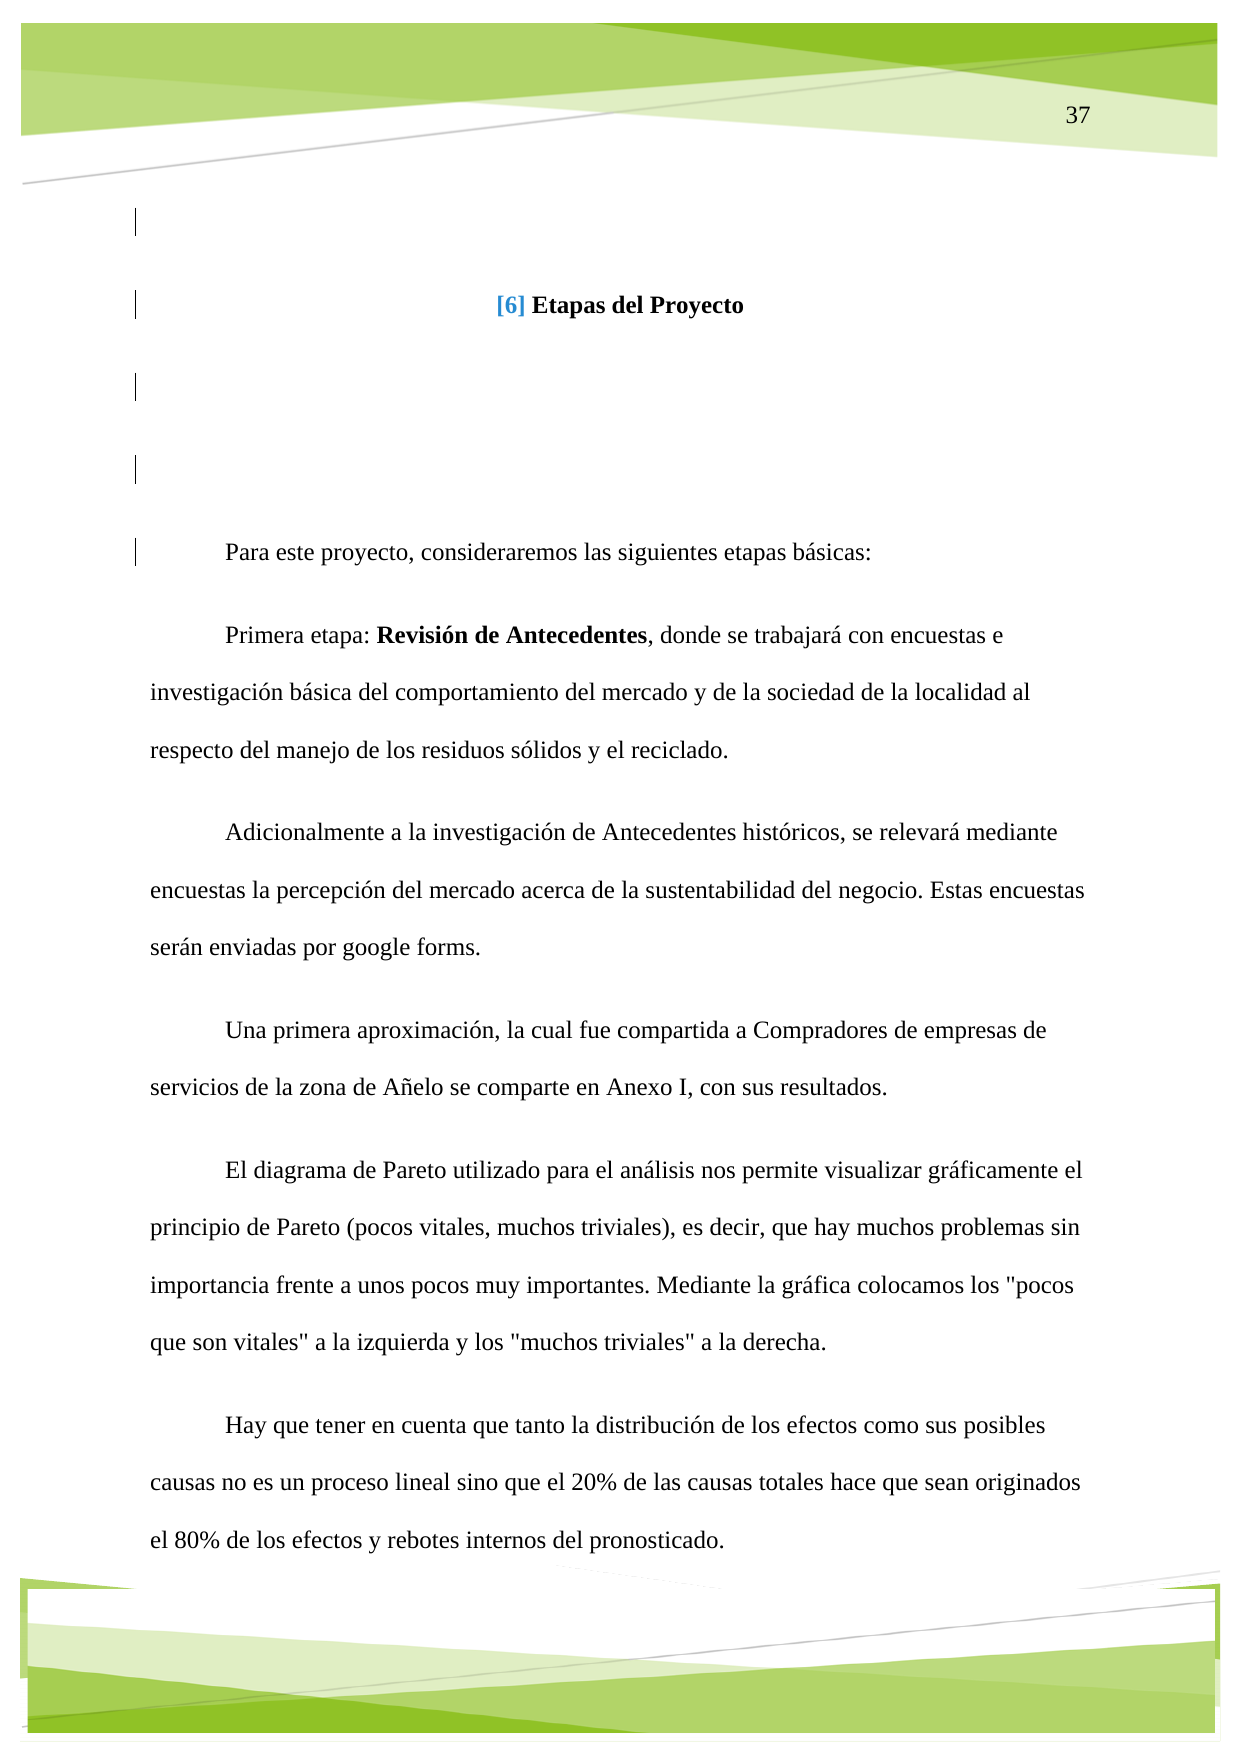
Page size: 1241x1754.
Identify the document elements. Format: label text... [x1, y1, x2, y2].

subtitle Etapas del Proyecto [150, 290, 1090, 319]
picture [21, 23, 1218, 198]
text Una primera aproximación, la cual fue compartida a Compradores de empresas de servicios de la zona de Añelo se comparte en Anexo I, con sus resultados. [150, 1015, 1090, 1101]
text Hay que tener en cuenta que tanto la distribución de los efectos como sus posibles causas no es un proceso lineal sino que el 20% de las causas totales hace que sean originados el 80% de los efectos y rebotes internos del pronosticado. [150, 1410, 1090, 1554]
text Adicionalmente a la investigación de Antecedentes históricos, se relevará mediante encuestas la percepción del mercado acerca de la sustentabilidad del negocio. Estas encuestas serán enviadas por google forms. [150, 817, 1090, 961]
picture [20, 1565, 1220, 1741]
text El diagrama de Pareto utilizado para el análisis nos permite visualizar gráficamente el principio de Pareto (pocos vitales, muchos triviales), es decir, que hay muchos problemas sin importancia frente a unos pocos muy importantes. Mediante la gráfica colocamos los "pocos que son vitales" a la izquierda y los "muchos triviales" a la derecha. [150, 1155, 1090, 1356]
text Primera etapa: Revisión de Antecedentes, donde se trabajará con encuestas e investigación básica del comportamiento del mercado y de la sociedad de la localidad al respecto del manejo de los residuos sólidos y el reciclado. [150, 620, 1090, 764]
text Para este proyecto, consideraremos las siguientes etapas básicas: [150, 537, 1090, 566]
